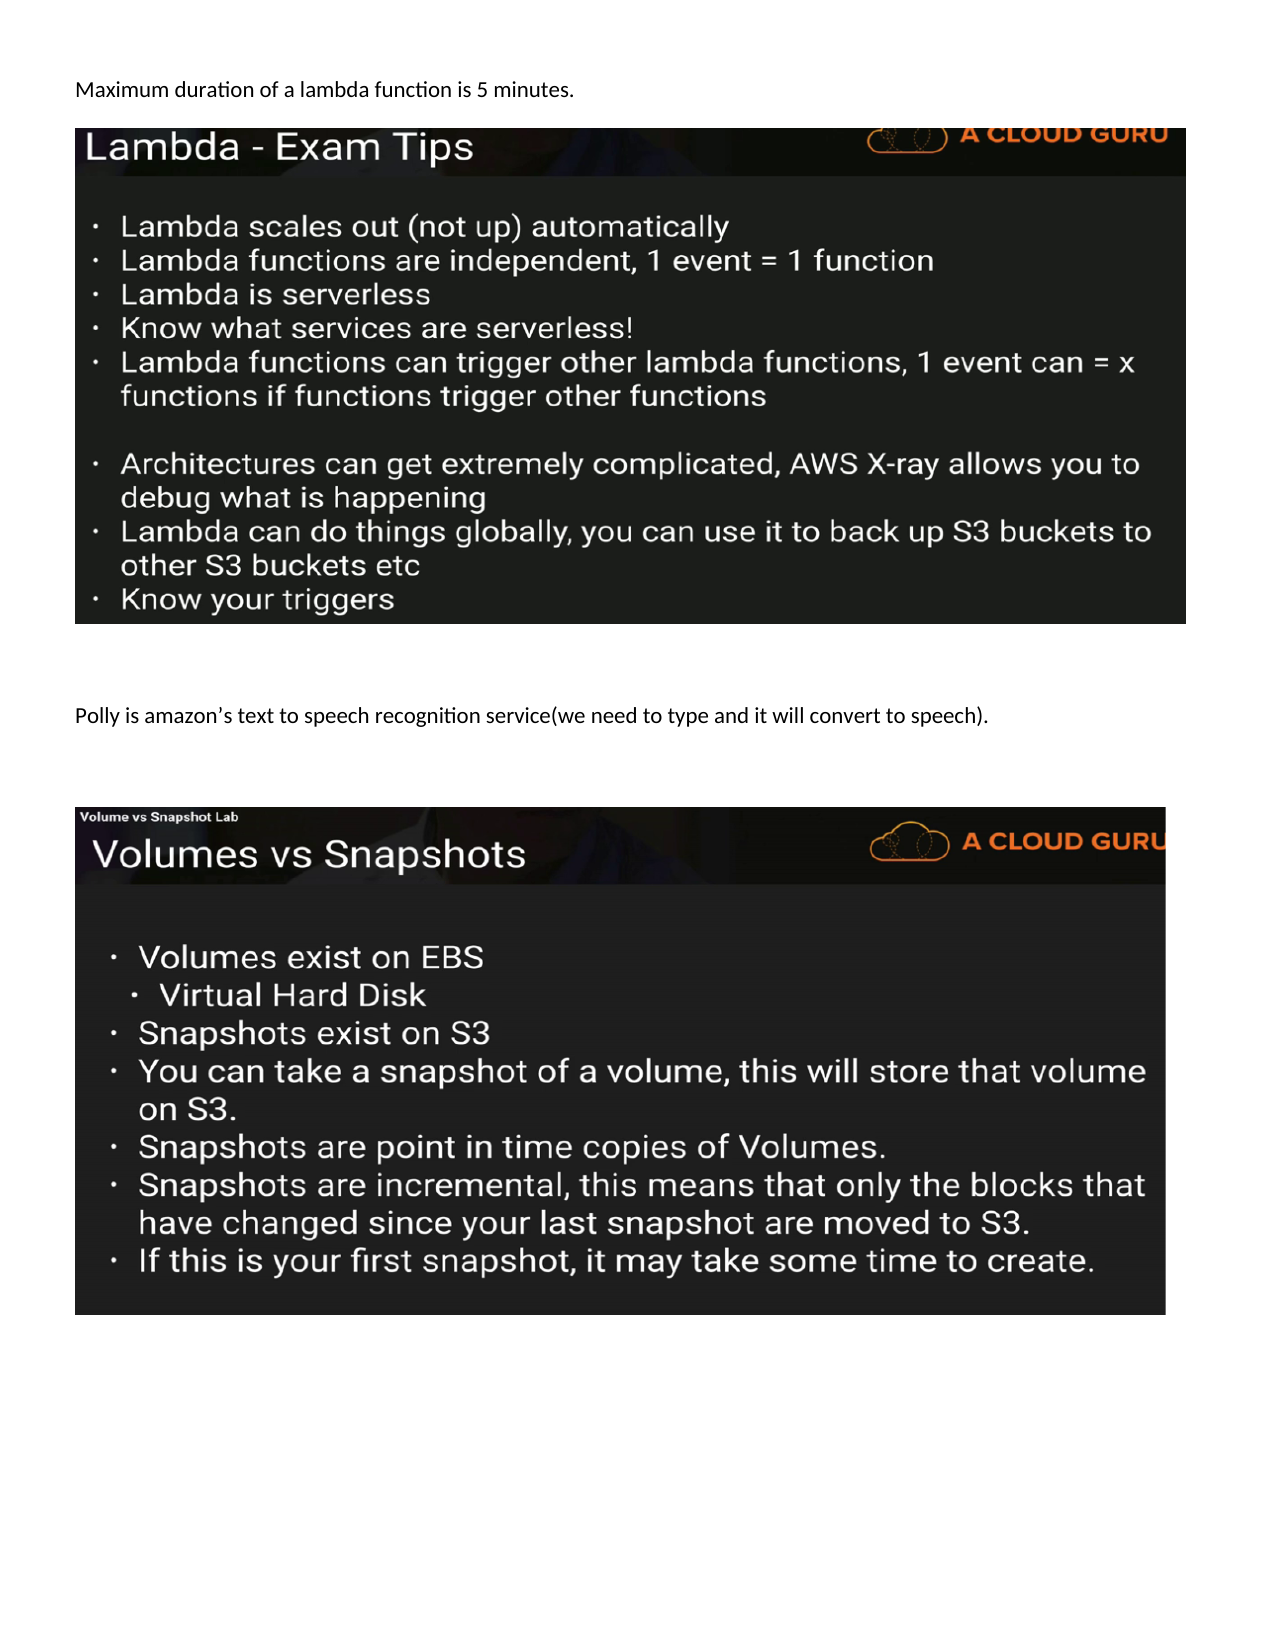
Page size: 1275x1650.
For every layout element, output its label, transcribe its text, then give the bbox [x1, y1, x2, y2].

picture [75, 807, 1166, 1315]
picture [75, 128, 1186, 624]
text Polly is amazon’s text to speech recognition service(we need to type and it will convert to speech). [75, 701, 1200, 729]
text Maximum duration of a lambda function is 5 minutes. [75, 75, 1200, 103]
